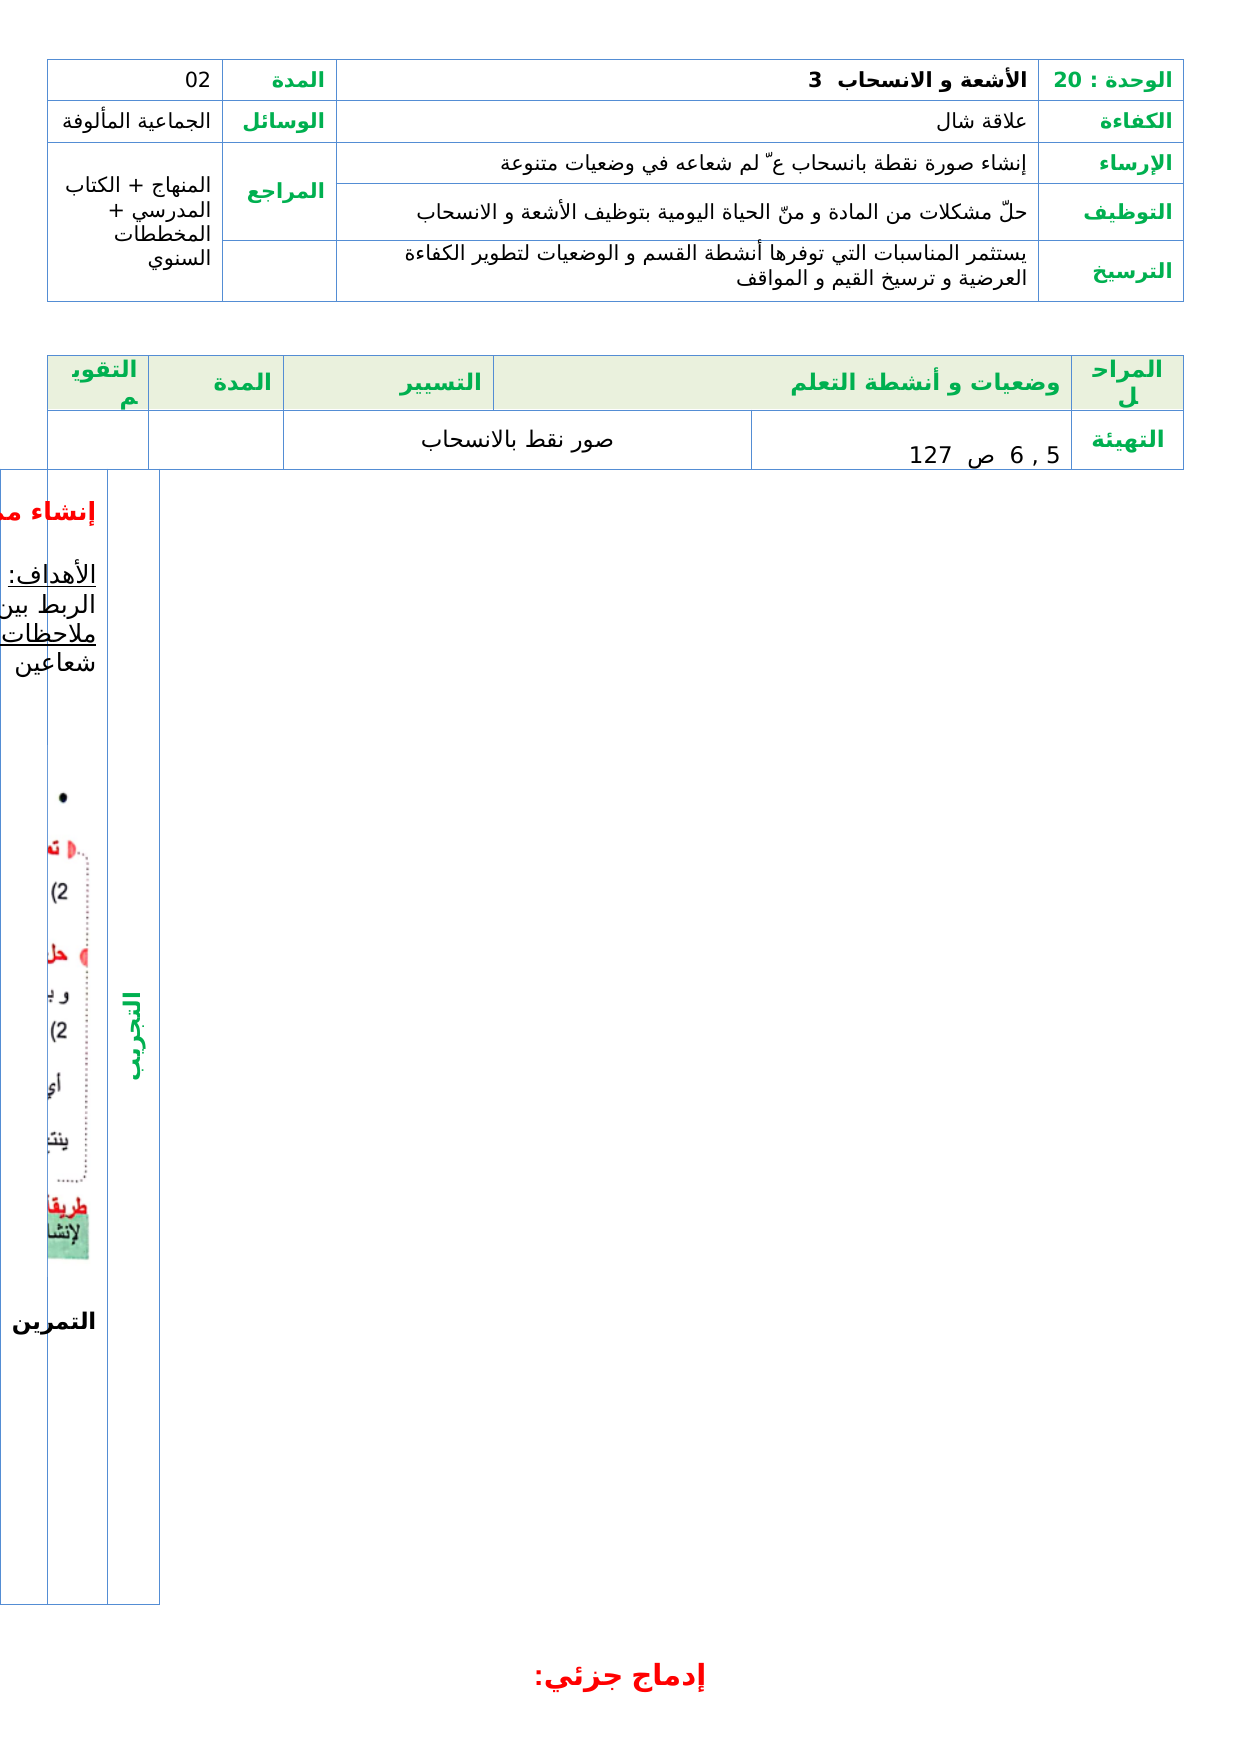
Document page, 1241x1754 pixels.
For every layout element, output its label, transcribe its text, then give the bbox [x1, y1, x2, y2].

table_cell المراجع [223, 143, 336, 240]
table_header وضعيات و أنشطة التعلم [494, 356, 1071, 409]
table_cell المدة [223, 60, 336, 100]
table_cell التوظيف [1039, 184, 1183, 240]
table_cell الجماعية المألوفة [48, 101, 222, 142]
table_cell الوحدة : 20 [1039, 60, 1183, 100]
table_cell إنشاء ممثل لمجموع شعاعين : علاقة شال الأهداف: إنشاء صورة نقطة بانسحاب ع ّ لم شعاعه في وضعيات متنوعة الربط بين تساوي شعاعين وخواص متوازي الأضلاع ملاحظات: إجراءات الحل تعتمد على توظيف خاصية متوازي الأضلاع وشروط تساوي شعاعين التمرين 10 ص 135 [48, 470, 107, 1604]
table_cell [149, 411, 283, 468]
table_header التقويم [48, 356, 148, 409]
table_cell 02 [48, 60, 222, 100]
table_cell يستثمر المناسبات التي توفرها أنشطة القسم و الوضعيات لتطوير الكفاءة العرضية و ترسيخ القيم و المواقف [337, 241, 1038, 301]
table_cell الوسائل [223, 101, 336, 142]
table_header المراحل [1072, 356, 1183, 409]
table_cell التهيئة [1072, 411, 1183, 468]
text إدماج جزئي: [59, 1658, 1181, 1691]
table_cell [48, 411, 148, 468]
table_cell حلّ مشكلات من المادة و منّ الحياة اليومية بتوظيف الأشعة و الانسحاب [337, 184, 1038, 240]
table_header التسيير [284, 356, 493, 409]
table_cell الإرساء [1039, 143, 1183, 183]
table_header المدة [149, 356, 283, 409]
table_cell صور نقط بالانسحاب [284, 411, 751, 468]
table_cell الكفاءة [1039, 101, 1183, 142]
table_cell علاقة شال [337, 101, 1038, 142]
picture [47, 745, 97, 1277]
table_cell إنشاء صورة نقطة بانسحاب ع ّ لم شعاعه في وضعيات متنوعة [337, 143, 1038, 183]
table_cell التجريب [108, 470, 159, 1604]
table_cell 5 , 6 ص 127 [752, 411, 1071, 468]
table_cell [223, 241, 336, 301]
table_cell الأشعة و الانسحاب 3 [337, 60, 1038, 100]
table_cell الترسيخ [1039, 241, 1183, 301]
table_cell المنهاج + الكتاب المدرسي + المخططات السنوي [48, 143, 222, 301]
